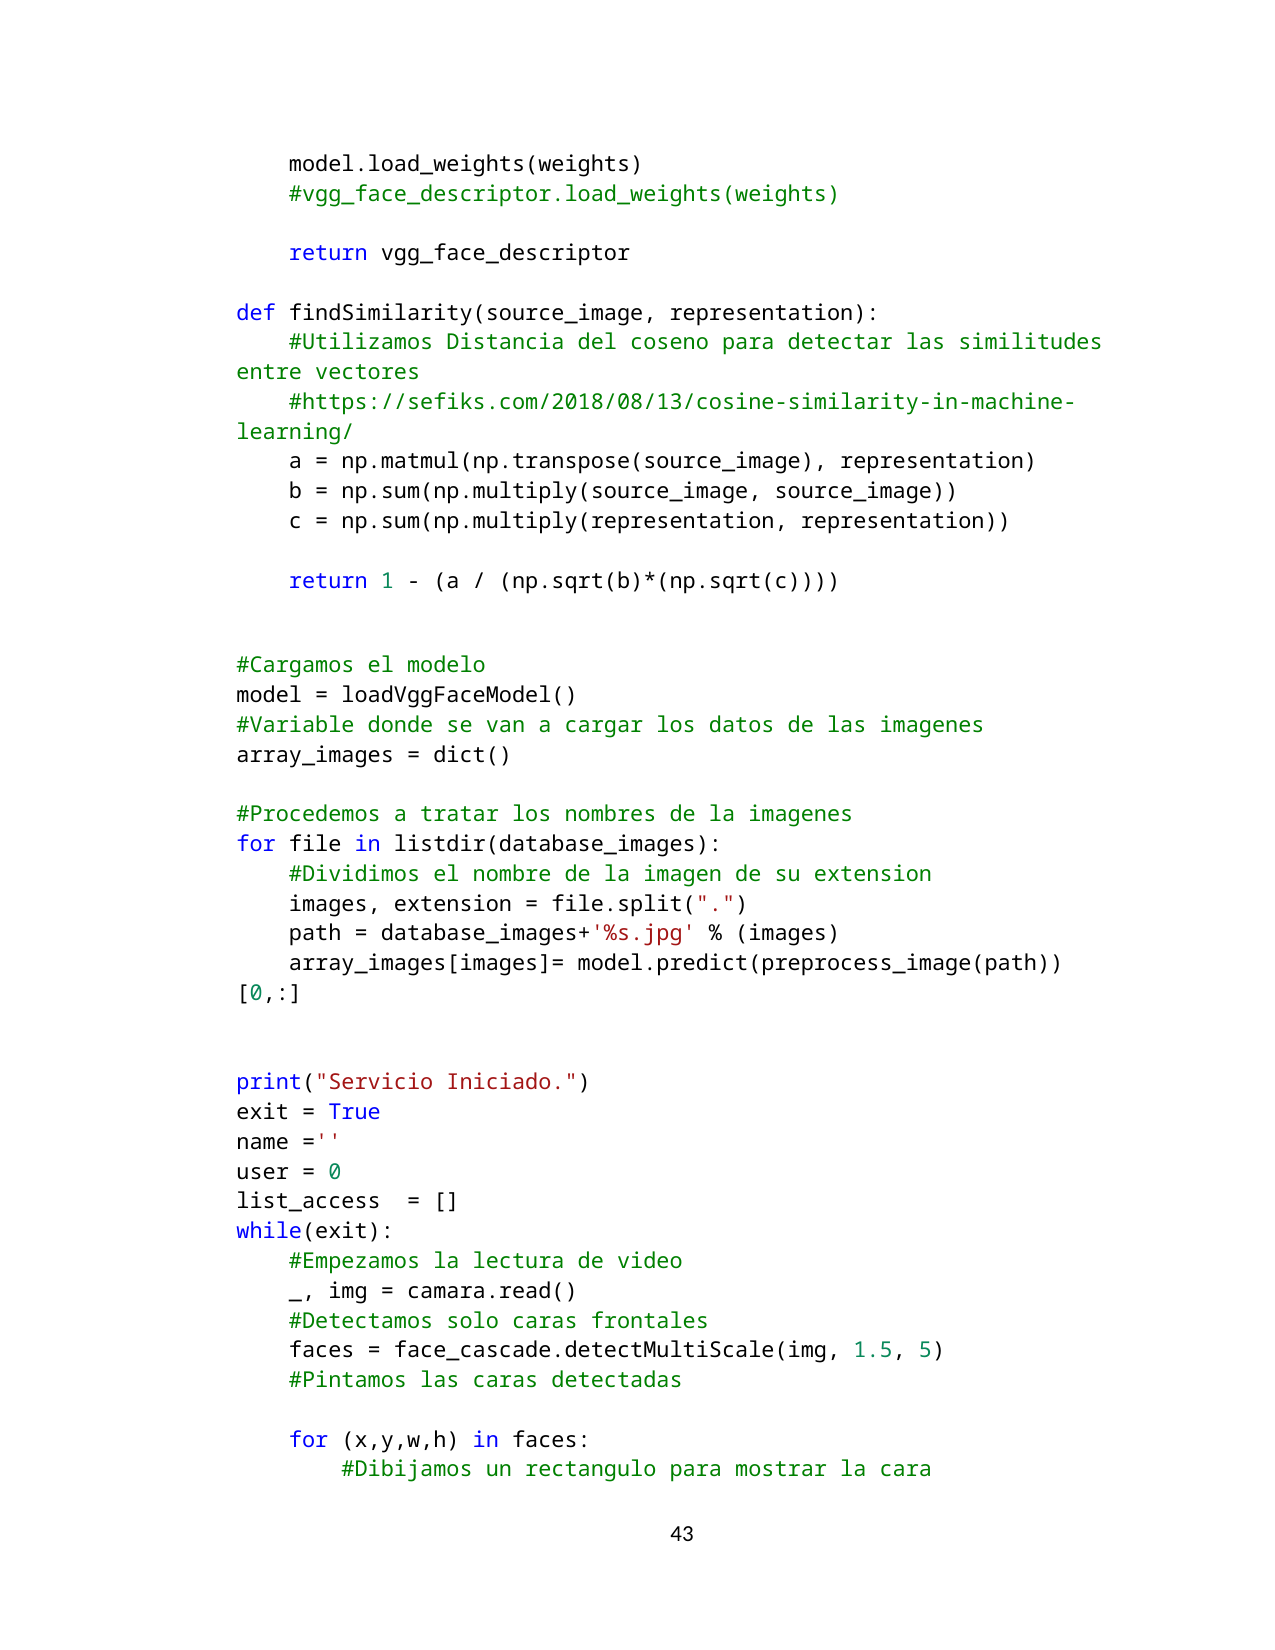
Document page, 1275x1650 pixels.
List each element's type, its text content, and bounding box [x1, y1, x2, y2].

text model = loadVggFaceModel() [236, 679, 1127, 709]
text images, extension = file.split(".") [236, 888, 1127, 917]
text while(exit): [236, 1215, 1127, 1245]
text _, img = camara.read() [236, 1275, 1127, 1304]
text #Cargamos el modelo [236, 649, 1127, 679]
text name ='' [236, 1126, 1127, 1156]
text #Procedemos a tratar los nombres de la imagenes [236, 798, 1127, 828]
text array_images = dict() [236, 739, 1127, 768]
text list_access = [] [236, 1185, 1127, 1215]
text #Dividimos el nombre de la imagen de su extension [236, 858, 1127, 888]
text return 1 - (a / (np.sqrt(b)*(np.sqrt(c)))) [236, 565, 1127, 594]
text #Dibijamos un rectangulo para mostrar la cara [236, 1453, 1127, 1483]
text return vgg_face_descriptor [236, 237, 1127, 267]
text #https://sefiks.com/2018/08/13/cosine-similarity-in-machine-learning/ [236, 386, 1127, 446]
text b = np.sum(np.multiply(source_image, source_image)) [236, 475, 1127, 505]
text #Pintamos las caras detectadas [236, 1364, 1127, 1394]
text for (x,y,w,h) in faces: [236, 1424, 1127, 1453]
text array_images[images]= model.predict(preprocess_image(path))[0,:] [236, 947, 1127, 1007]
text for file in listdir(database_images): [236, 828, 1127, 858]
text c = np.sum(np.multiply(representation, representation)) [236, 505, 1127, 535]
text def findSimilarity(source_image, representation): [236, 297, 1127, 326]
text model.load_weights(weights) [236, 148, 1127, 177]
text path = database_images+'%s.jpg' % (images) [236, 917, 1127, 947]
text a = np.matmul(np.transpose(source_image), representation) [236, 446, 1127, 475]
text #Detectamos solo caras frontales [236, 1304, 1127, 1334]
text faces = face_cascade.detectMultiScale(img, 1.5, 5) [236, 1334, 1127, 1364]
text #vgg_face_descriptor.load_weights(weights) [236, 177, 1127, 207]
text user = 0 [236, 1156, 1127, 1185]
text #Empezamos la lectura de video [236, 1245, 1127, 1275]
text print("Servicio Iniciado.") [236, 1066, 1127, 1096]
text #Variable donde se van a cargar los datos de las imagenes [236, 709, 1127, 739]
text #Utilizamos Distancia del coseno para detectar las similitudes entre vectores [236, 326, 1127, 386]
text exit = True [236, 1096, 1127, 1126]
